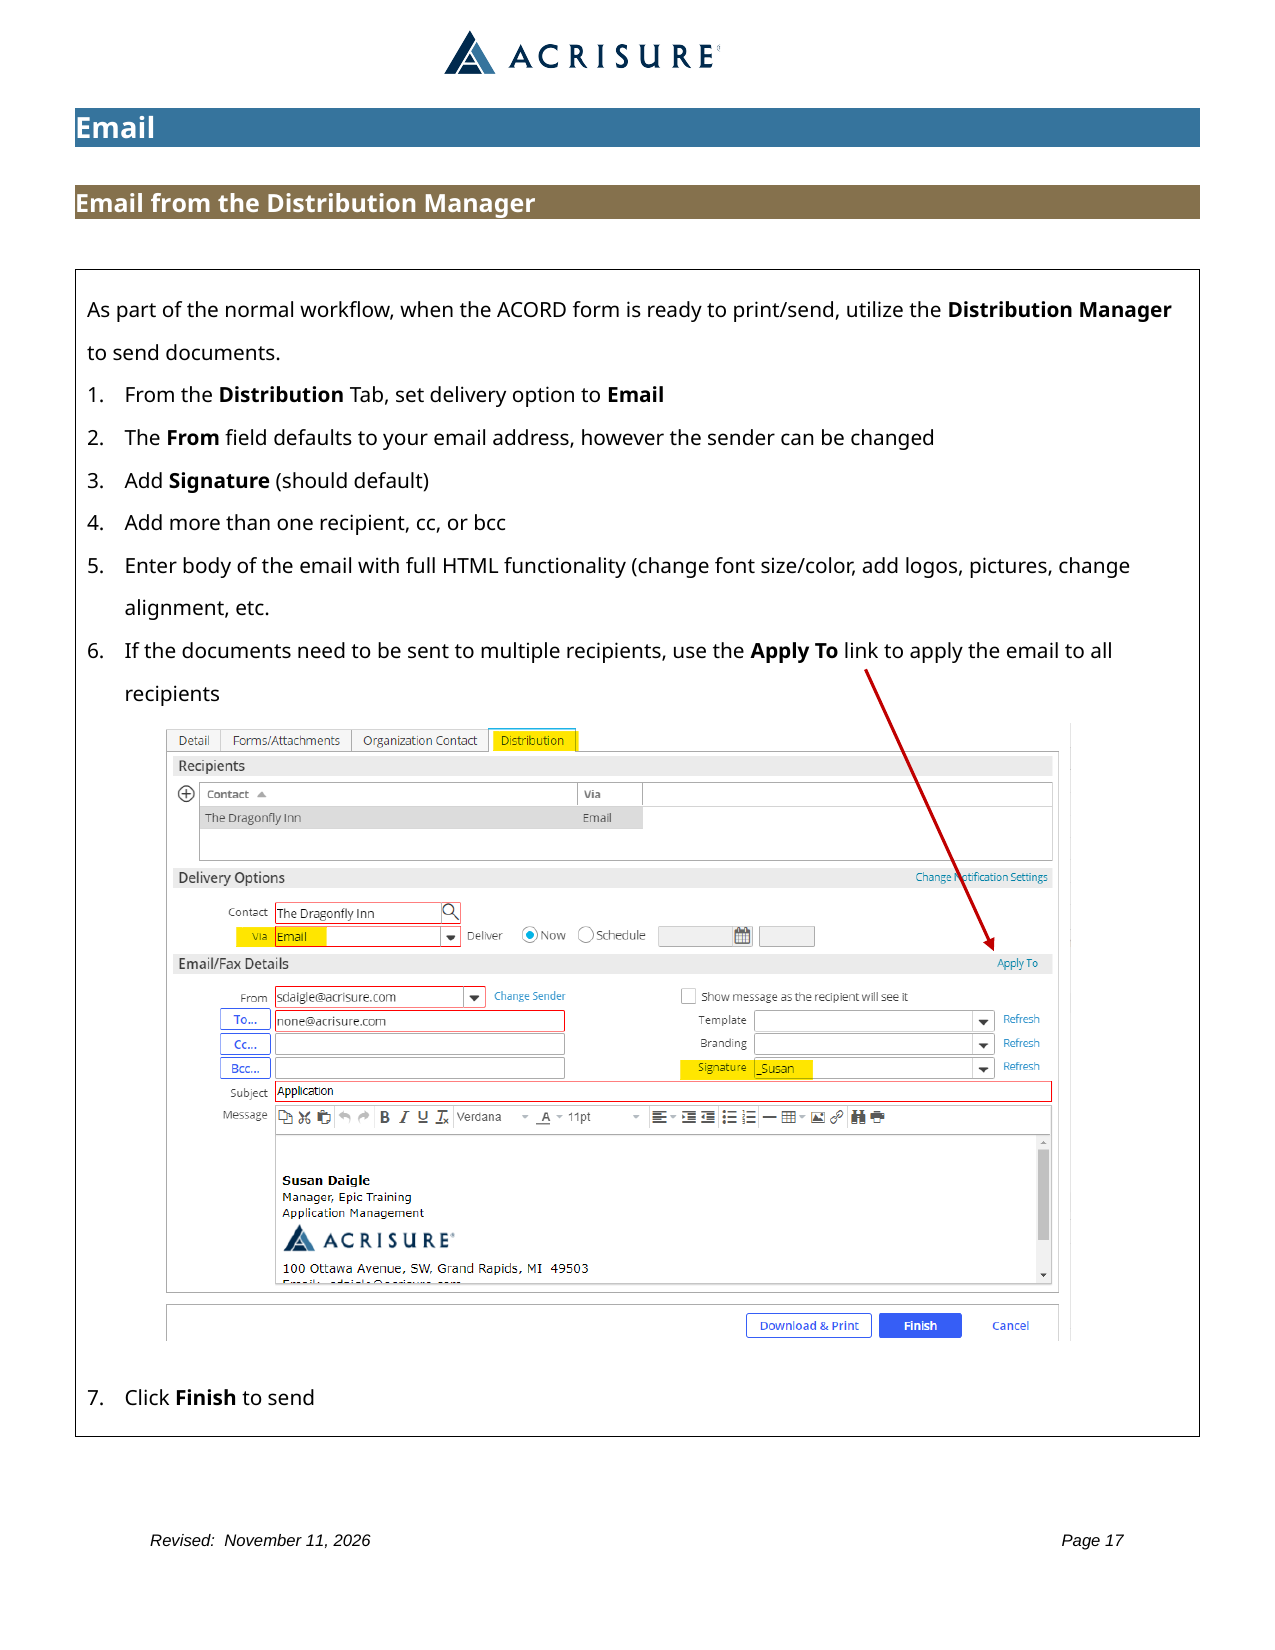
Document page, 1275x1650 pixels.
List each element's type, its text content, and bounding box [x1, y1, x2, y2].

picture [159, 723, 1071, 1341]
picture [442, 23, 721, 80]
table_header As part of the normal workflow, when the ACORD form is ready to print/send, utilize the Distribution Manager to send documents. From the Distribution Tab, set delivery option to Email The From field defaults to your email address, however the sender can be changed Add Signature (should default) Add more than one recipient, cc, or bcc Enter body of the email with full HTML functionality (change font size/color, add logos, pictures, change alignment, etc. If the documents need to be sent to multiple recipients, use the Apply To link to apply the email to all recipients Click Finish to send [76, 270, 1199, 1436]
subtitle Email [75, 108, 1200, 147]
subtitle Email from the Distribution Manager [75, 185, 1200, 219]
